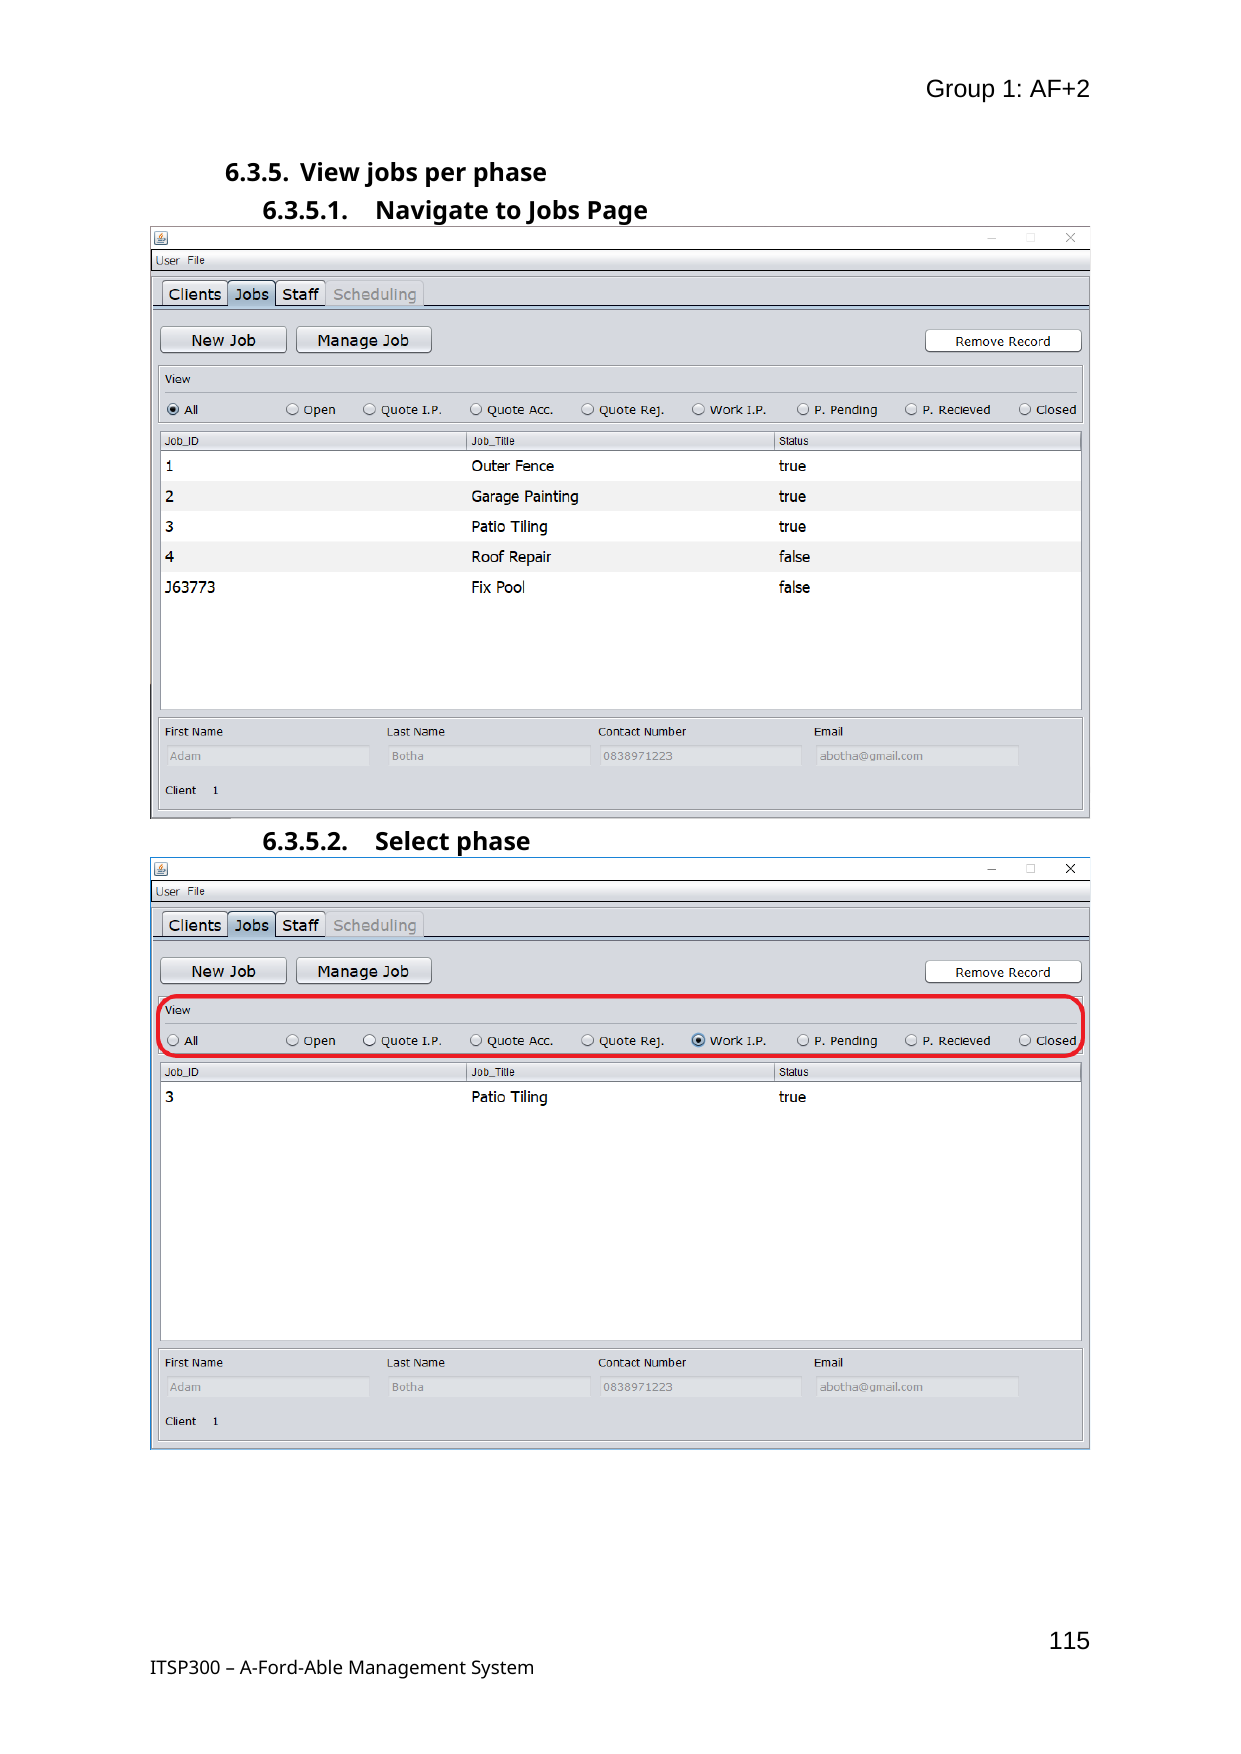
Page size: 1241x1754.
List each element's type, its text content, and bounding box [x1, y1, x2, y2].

picture [150, 226, 1091, 819]
picture [150, 857, 1091, 1450]
text View jobs per phase [225, 154, 1090, 188]
text Select phase [262, 823, 1090, 857]
text Navigate to Jobs Page [262, 192, 1090, 226]
